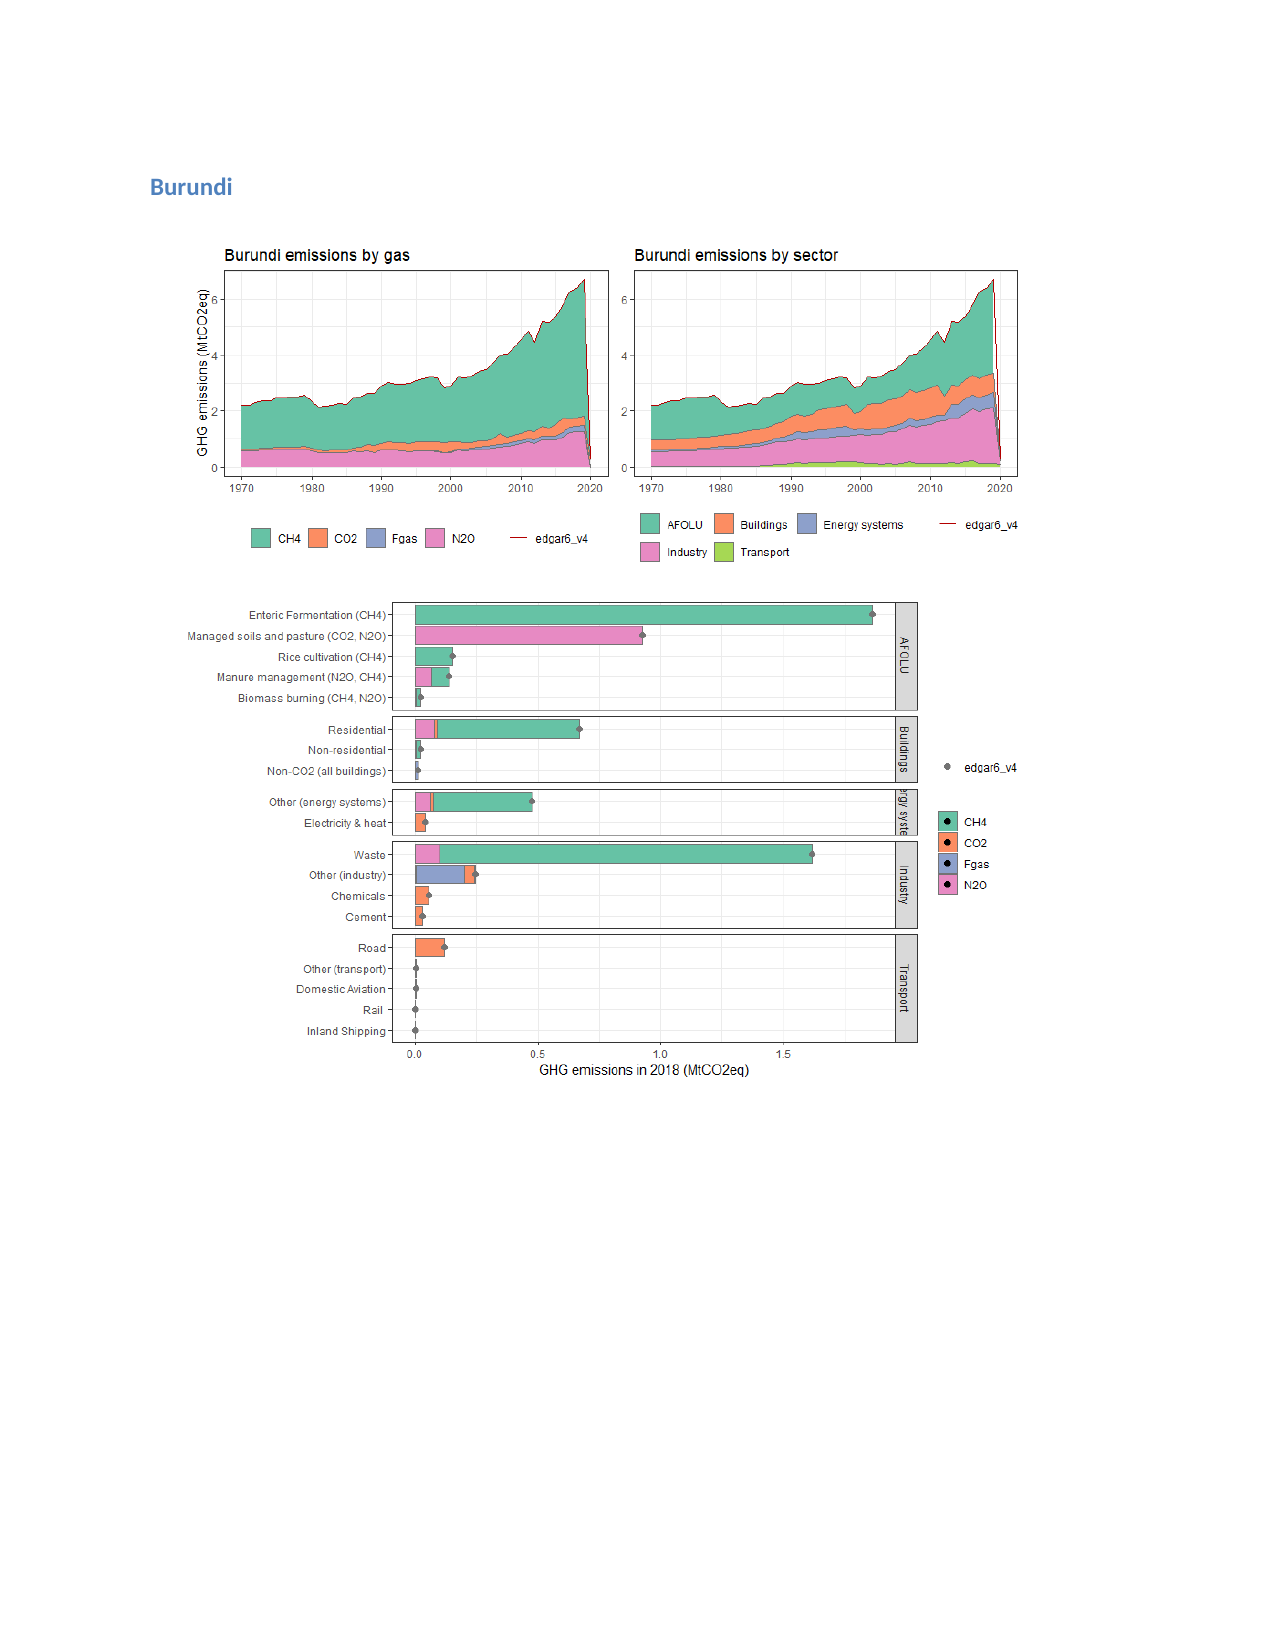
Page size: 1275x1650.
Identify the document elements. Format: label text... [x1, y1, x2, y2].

subtitle Burundi [150, 171, 1125, 201]
picture [168, 220, 1044, 1096]
